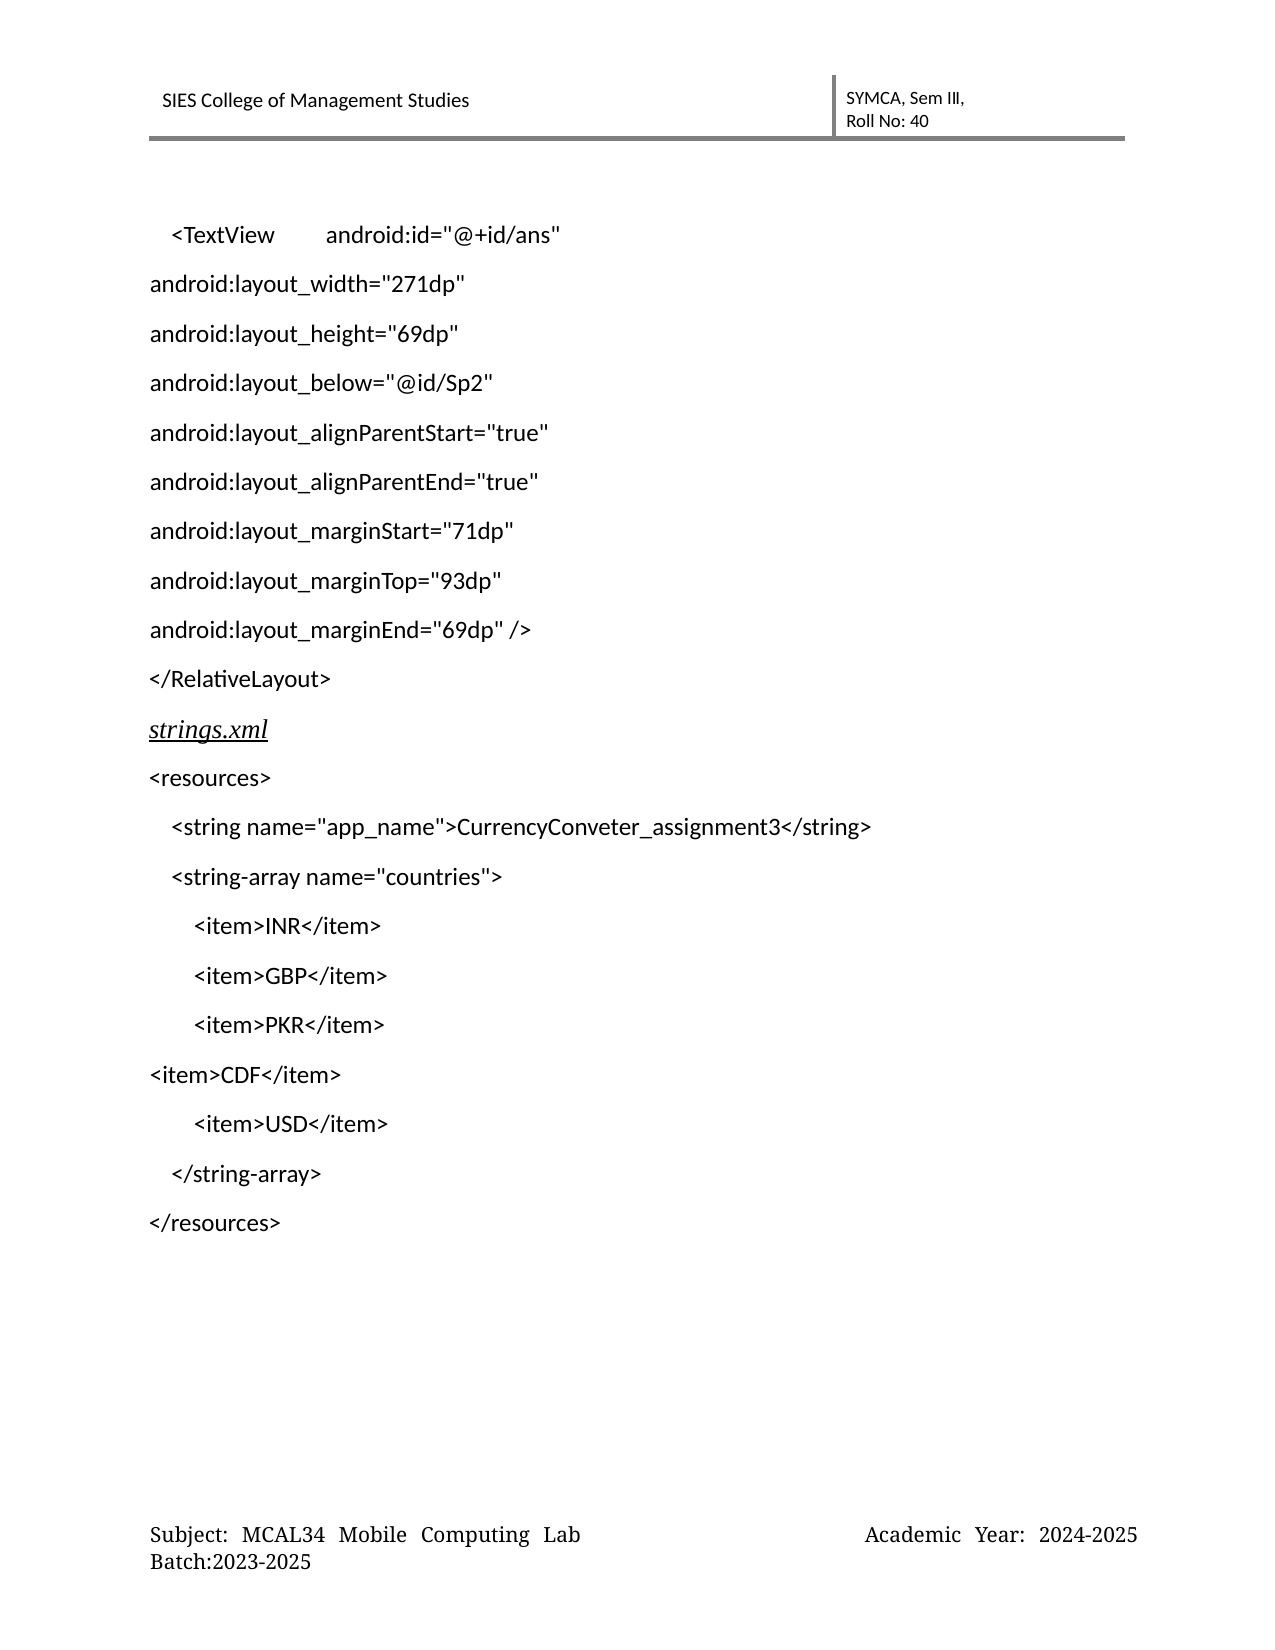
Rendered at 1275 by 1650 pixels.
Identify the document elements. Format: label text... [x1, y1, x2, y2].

text </RelativeLayout> [148, 663, 1125, 694]
text <string-array name="countries"> [148, 861, 1125, 891]
text <resources> [148, 762, 1125, 792]
text <TextView android:id="@+id/ans" android:layout_width="271dp" android:layout_height="69dp" android:layout_below="@id/Sp2" android:layout_alignParentStart="true" android:layout_alignParentEnd="true" android:layout_marginStart="71dp" android:layout_marginTop="93dp" android:layout_marginEnd="69dp" /> [148, 219, 600, 645]
text <item>INR</item> [148, 910, 1125, 941]
text <item>PKR</item> <item>CDF</item> [148, 1009, 588, 1089]
text <string name="app_name">CurrencyConveter_assignment3</string> [148, 811, 1125, 842]
subtitle strings.xml [148, 713, 484, 744]
text </resources> [148, 1207, 1125, 1238]
text </string-array> [148, 1158, 1125, 1188]
text <item>USD</item> [148, 1108, 1125, 1139]
text <item>GBP</item> [148, 960, 1125, 990]
